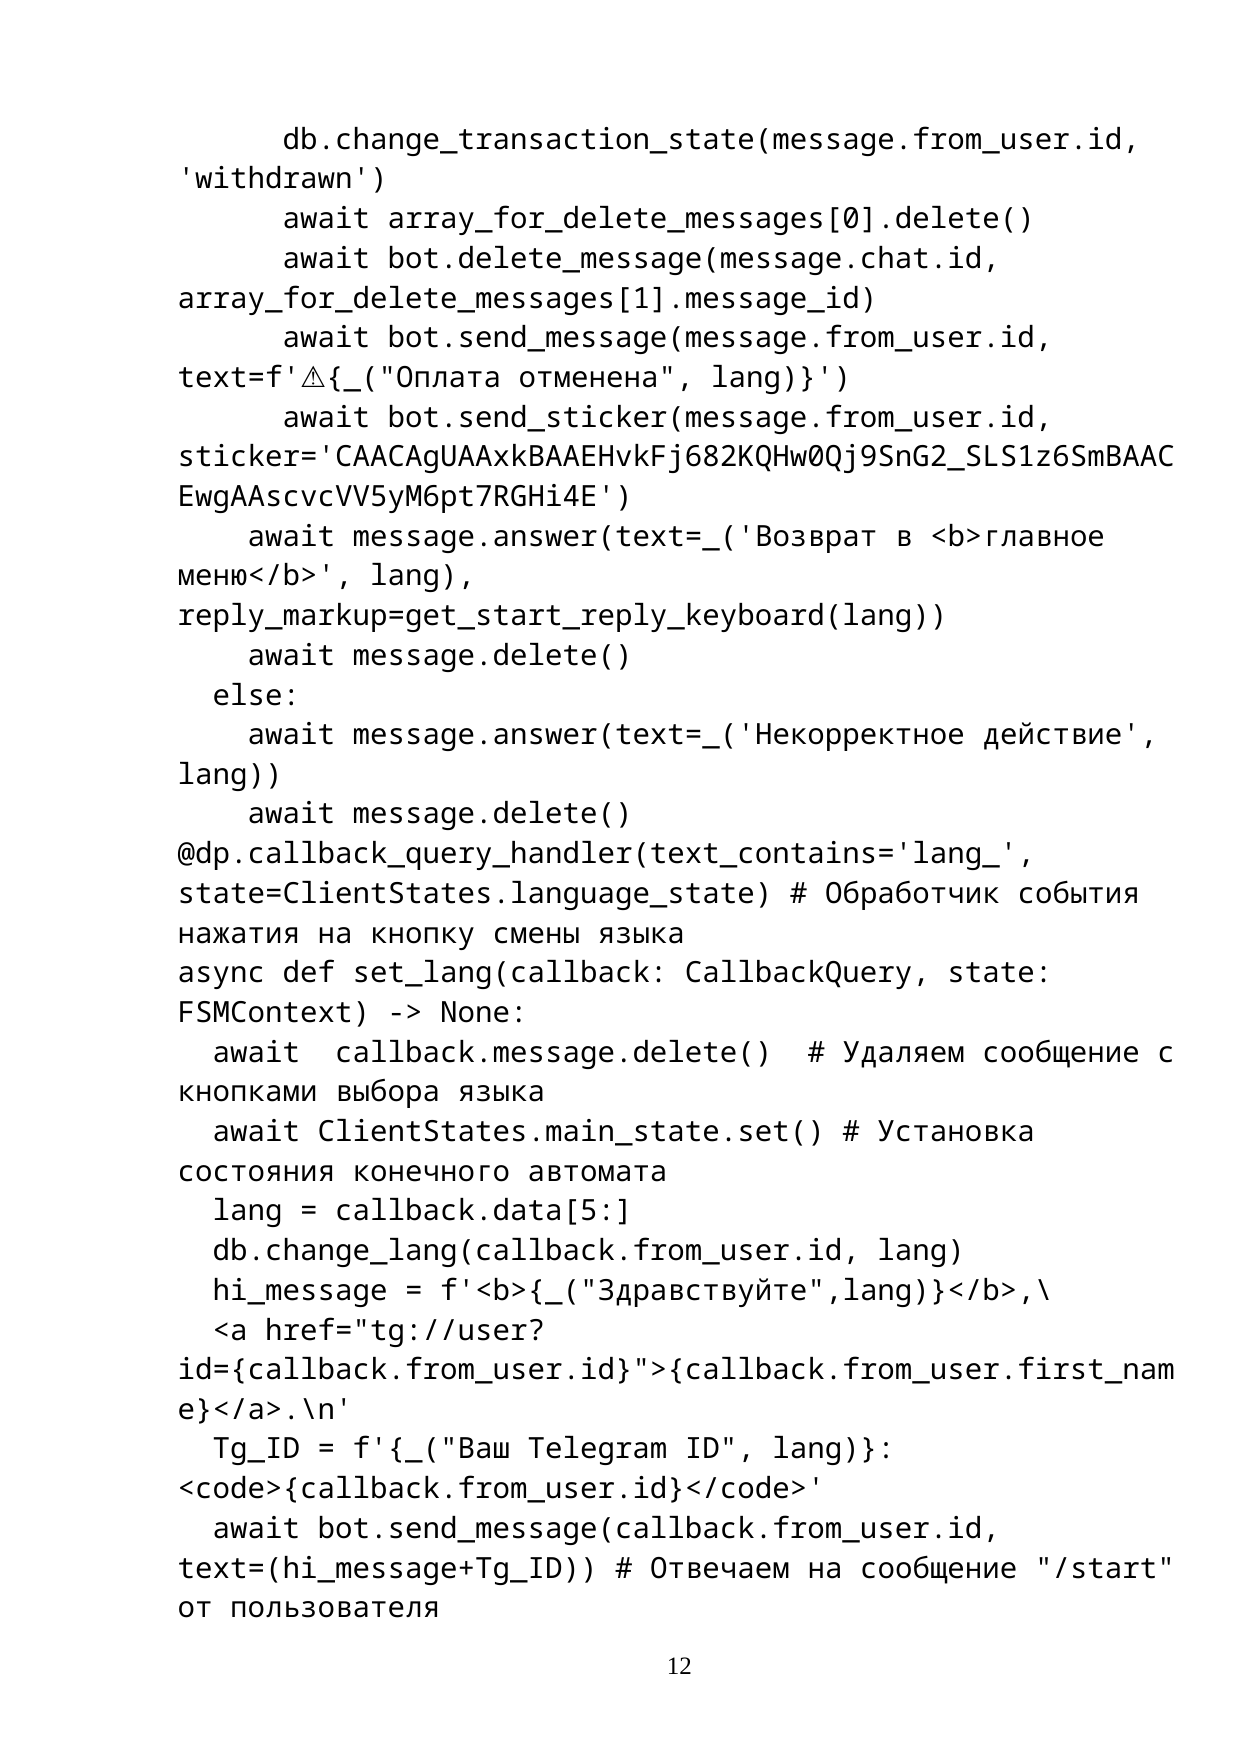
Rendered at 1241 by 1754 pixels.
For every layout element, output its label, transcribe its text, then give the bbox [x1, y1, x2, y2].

text await message.delete() [177, 634, 1181, 674]
text db.change_lang(callback.from_user.id, lang) [177, 1229, 1181, 1269]
text hi_message = f'<b>{_("Здравствуйте",lang)}</b>,\ [177, 1269, 1181, 1309]
text db.change_transaction_state(message.from_user.id, 'withdrawn') [177, 118, 1181, 197]
text await message.delete() [177, 793, 1181, 832]
text await bot.send_sticker(message.from_user.id, sticker='CAACAgUAAxkBAAEHvkFj682KQHw0Qj9SnG2_SLS1z6SmBAACEwgAAscvcVV5yM6pt7RGHi4E') [177, 396, 1181, 515]
text await ClientStates.main_state.set() # Установка состояния конечного автомата [177, 1110, 1181, 1190]
text @dp.callback_query_handler(text_contains='lang_', state=ClientStates.language_state) # Обработчик события нажатия на кнопку смены языка [177, 832, 1181, 952]
text Tg_ID = f'{_("Ваш Telegram ID", lang)}: <code>{callback.from_user.id}</code>' [177, 1428, 1181, 1507]
text await bot.send_message(callback.from_user.id, text=(hi_message+Tg_ID)) # Отвечаем на сообщение "/start" от пользователя [177, 1507, 1181, 1626]
text await message.answer(text=_('Возврат в <b>главное меню</b>', lang), reply_markup=get_start_reply_keyboard(lang)) [177, 515, 1181, 634]
text lang = callback.data[5:] [177, 1190, 1181, 1229]
text await bot.send_message(message.from_user.id, text=f'⚠️{_("Оплата отменена", lang)}') [177, 317, 1181, 396]
text await callback.message.delete() # Удаляем сообщение с кнопками выбора языка [177, 1031, 1181, 1110]
text else: [177, 674, 1181, 713]
text await bot.delete_message(message.chat.id, array_for_delete_messages[1].message_id) [177, 237, 1181, 317]
text <a href="tg://user?id={callback.from_user.id}">{callback.from_user.first_name}</a>.\n' [177, 1309, 1181, 1428]
text async def set_lang(callback: CallbackQuery, state: FSMContext) -> None: [177, 952, 1181, 1031]
text await message.answer(text=_('Некорректное действие', lang)) [177, 713, 1181, 793]
text await array_for_delete_messages[0].delete() [177, 197, 1181, 237]
